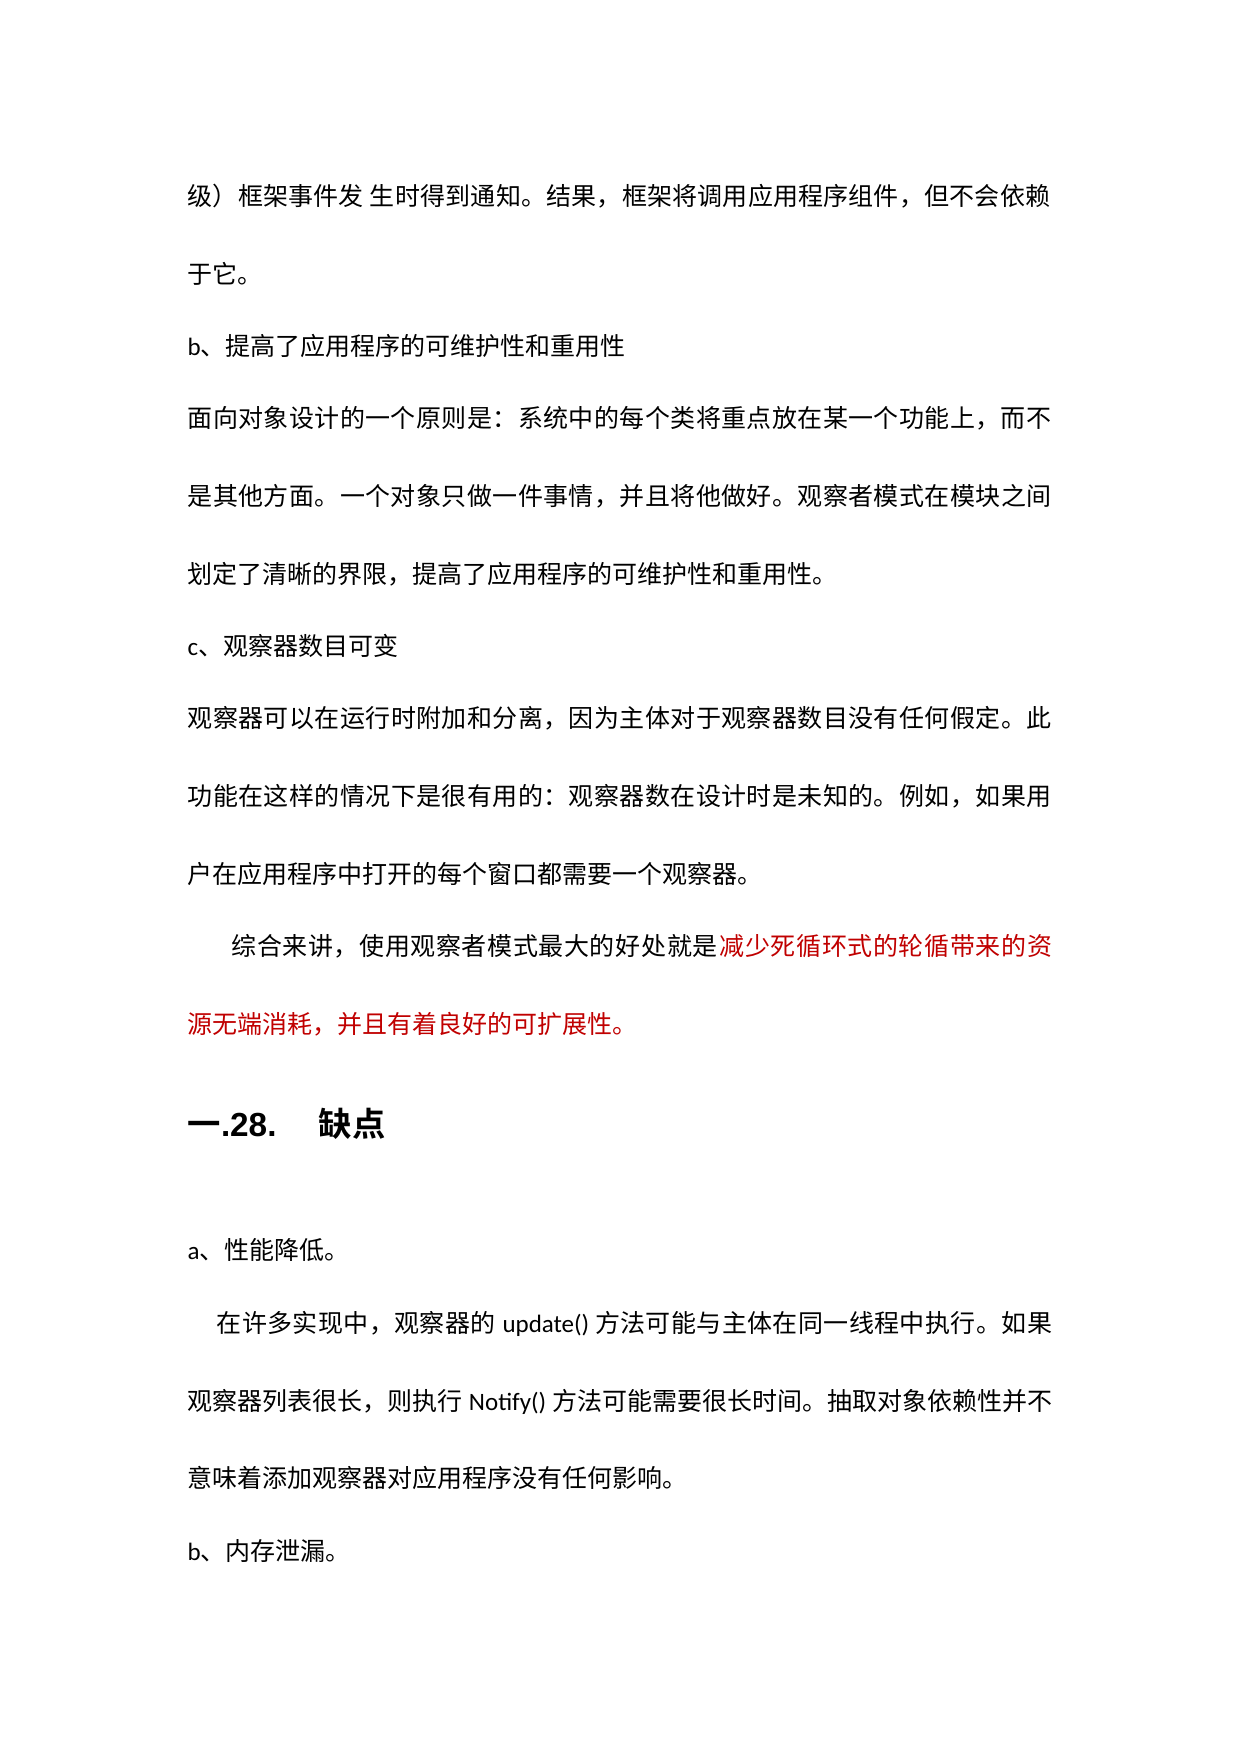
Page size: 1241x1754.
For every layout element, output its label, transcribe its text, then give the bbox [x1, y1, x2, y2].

text b、内存泄漏。 [187, 1517, 1053, 1582]
text b、提高了应用程序的可维护性和重用性 [187, 312, 1053, 377]
text 面向对象设计的一个原则是：系统中的每个类将重点放在某一个功能上，而不是其他方面。一个对象只做一件事情，并且将他做好。观察者模式在模块之间划定了清晰的界限，提高了应用程序的可维护性和重用性。 [187, 384, 1053, 605]
text a、性能降低。 [187, 1216, 1053, 1281]
text 观察器可以在运行时附加和分离，因为主体对于观察器数目没有任何假定。此功能在这样的情况下是很有用的：观察器数在设计时是未知的。例如，如果用户在应用程序中打开的每个窗口都需要一个观察器。 [187, 684, 1053, 905]
subtitle 缺点 [187, 1090, 1053, 1155]
text 在许多实现中，观察器的 update() 方法可能与主体在同一线程中执行。如果观察器列表很长，则执行 Notify() 方法可能需要很长时间。抽取对象依赖性并不意味着添加观察器对应用程序没有任何影响。 [187, 1289, 1053, 1509]
text c、观察器数目可变 [187, 612, 1053, 677]
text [187, 162, 1053, 305]
text 综合来讲，使用观察者模式最大的好处就是减少死循环式的轮循带来的资源无端消耗，并且有着良好的可扩展性。 [187, 912, 1053, 1055]
